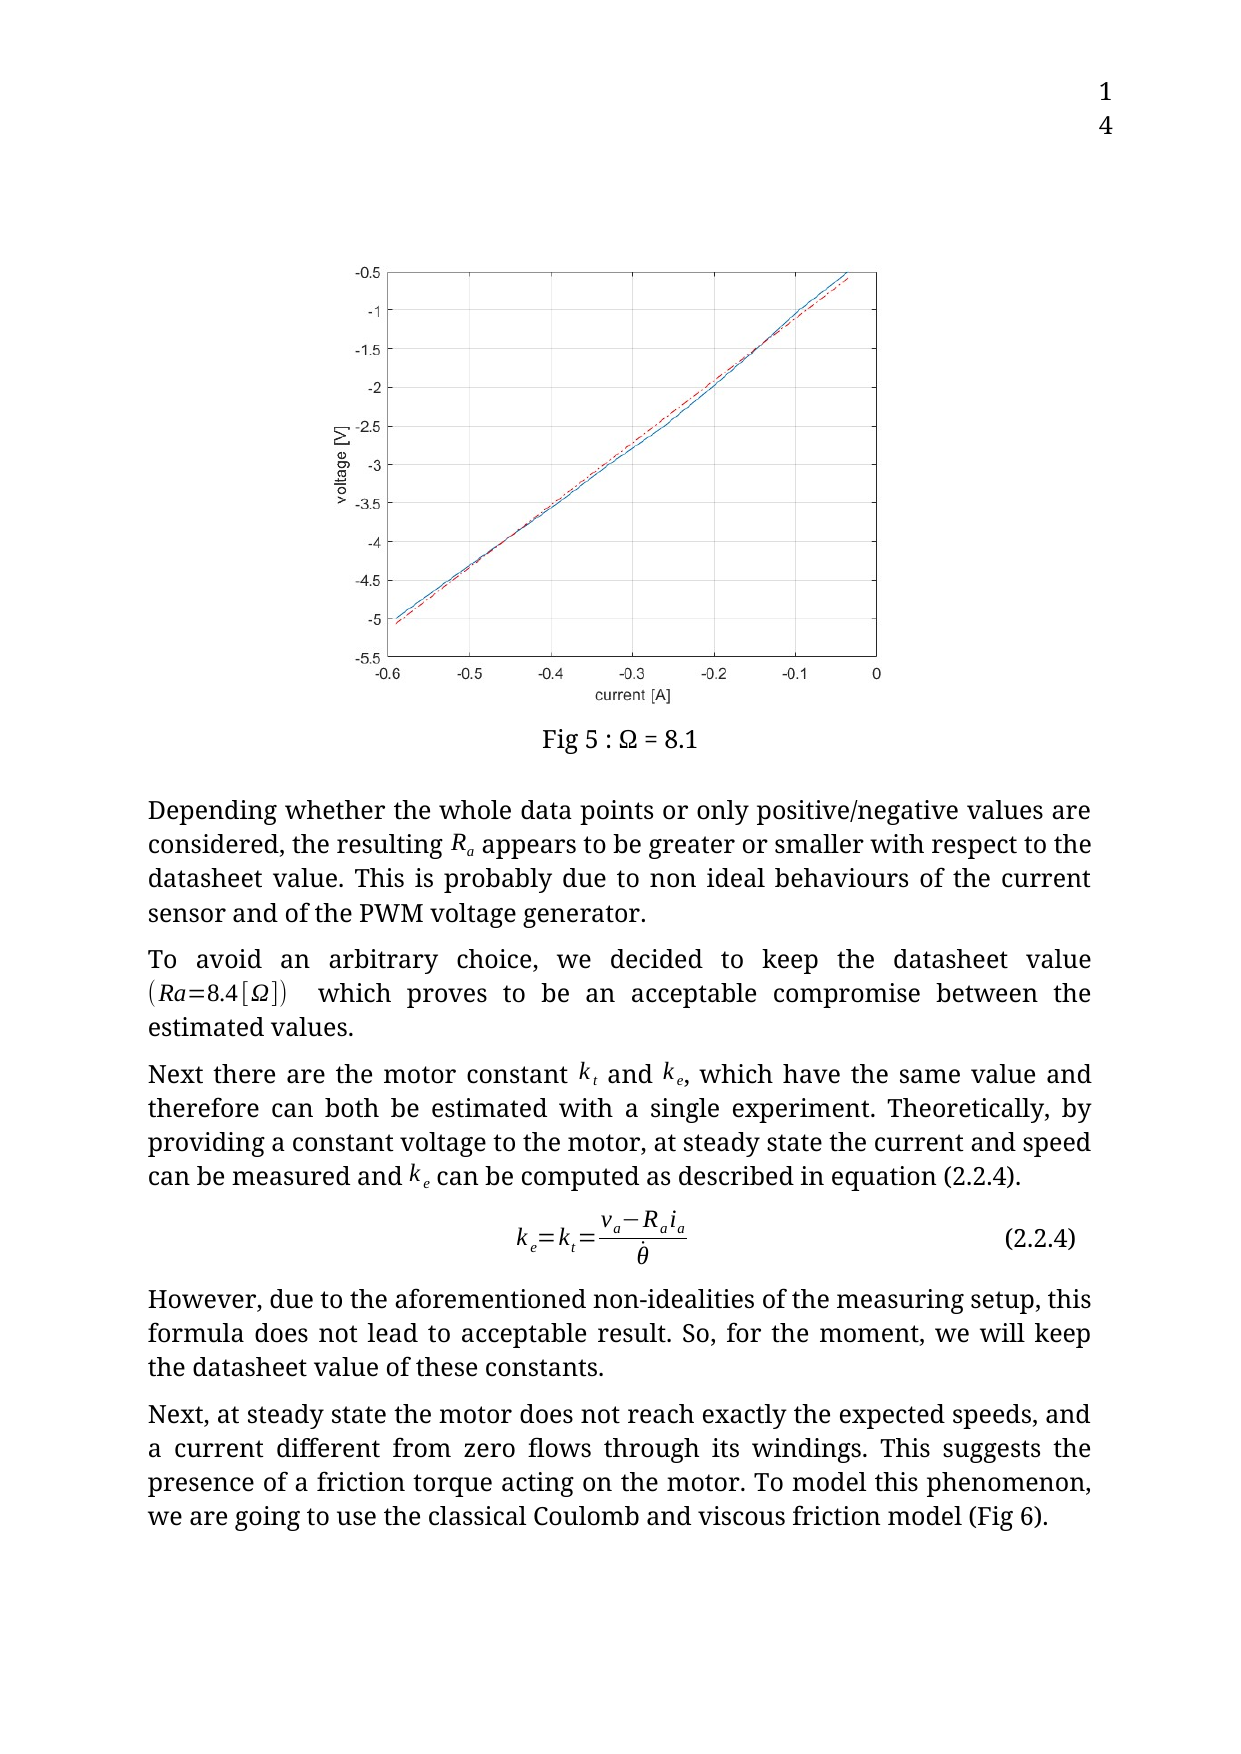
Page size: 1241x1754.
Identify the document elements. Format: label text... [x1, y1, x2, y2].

text Depending whether the whole data points or only positive/negative values are considered, the resulting appears to be greater or smaller with respect to the datasheet value. This is probably due to non ideal behaviours of the current sensor and of the PWM voltage generator. [148, 793, 1092, 929]
text However, due to the aforementioned non-idealities of the measuring setup, this formula does not lead to acceptable result. So, for the moment, we will keep the datasheet value of these constants. [148, 1282, 1092, 1384]
text Next there are the motor constant and , which have the same value and therefore can both be estimated with a single experiment. Theoretically, by providing a constant voltage to the motor, at steady state the current and speed can be measured and can be computed as described in equation (2.2.4). [148, 1056, 1092, 1193]
picture [305, 236, 936, 709]
text (2.2.4) [443, 1205, 1092, 1269]
text Fig 5 : Ω = 8.1 [148, 721, 1092, 756]
text To avoid an arbitrary choice, we decided to keep the datasheet value which proves to be an acceptable compromise between the estimated values. [148, 942, 1092, 1044]
text Next, at steady state the motor does not reach exactly the expected speeds, and a current different from zero flows through its windings. This suggests the presence of a friction torque acting on the motor. To model this phenomenon, we are going to use the classical Coulomb and viscous friction model (Fig 6). [148, 1396, 1092, 1533]
